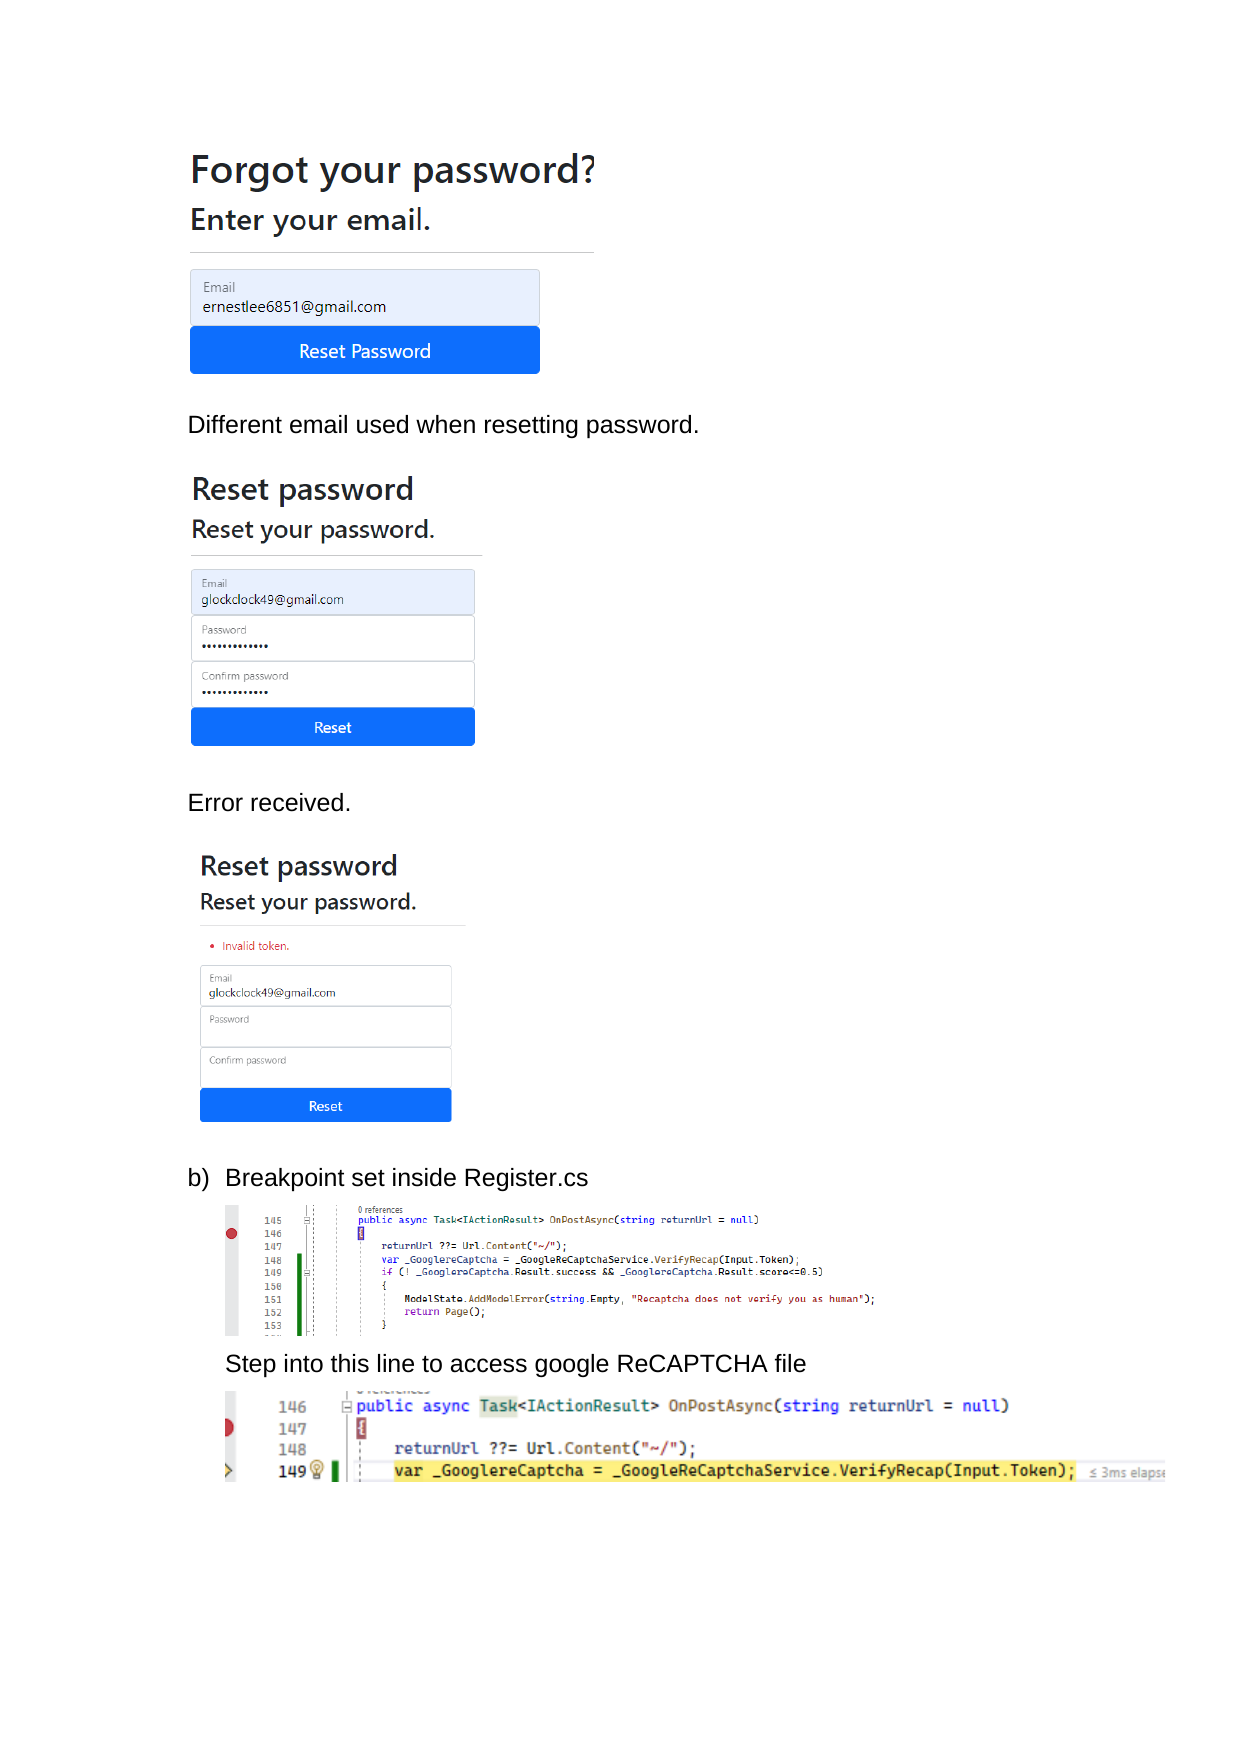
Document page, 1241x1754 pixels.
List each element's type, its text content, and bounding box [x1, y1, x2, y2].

picture [225, 1391, 1166, 1482]
picture [187, 473, 483, 754]
list Breakpoint set inside Register.cs [187, 1163, 1090, 1191]
picture [187, 150, 594, 376]
picture [225, 1205, 877, 1336]
picture [187, 851, 466, 1129]
text Error received. [150, 788, 1090, 816]
text Different email used when resetting password. [150, 410, 1090, 439]
list Step into this line to access google ReCAPTCHA file [225, 1349, 1090, 1377]
